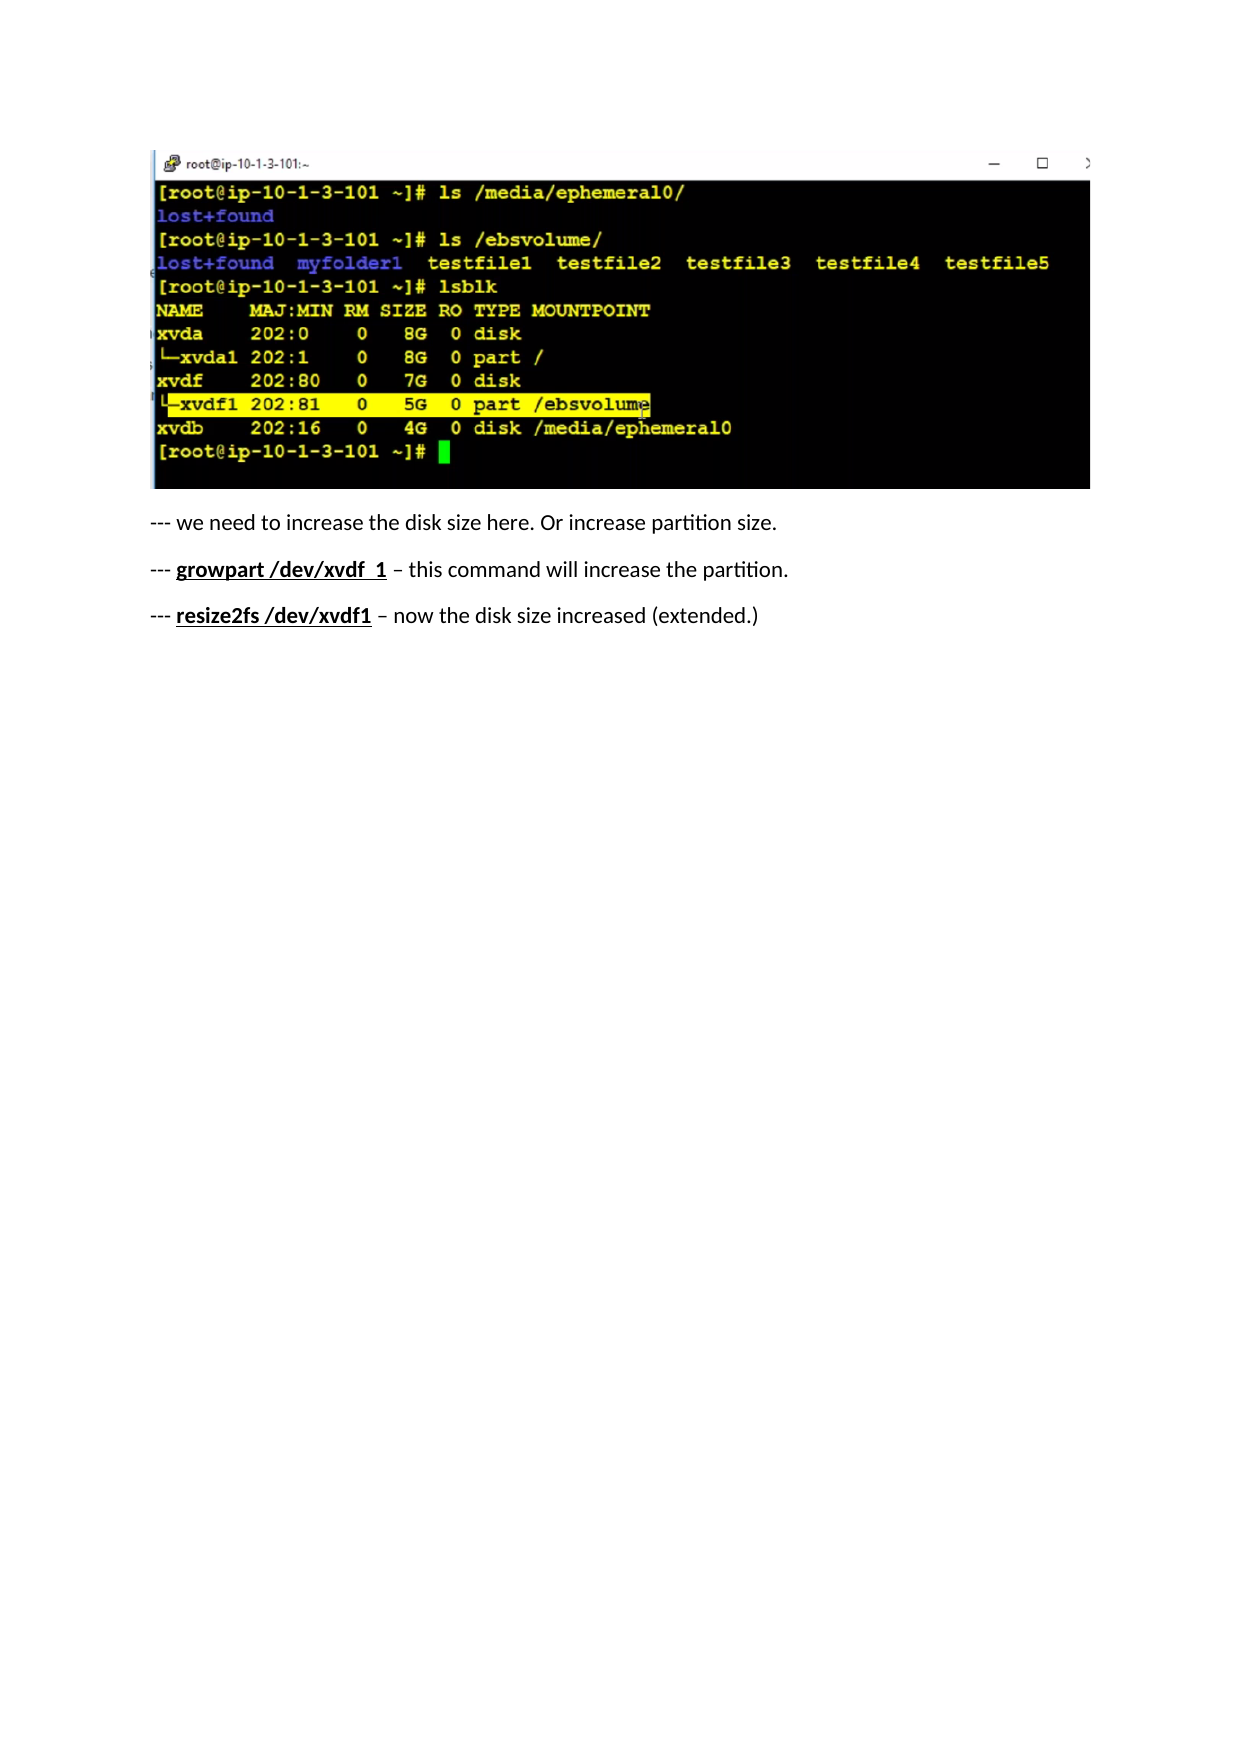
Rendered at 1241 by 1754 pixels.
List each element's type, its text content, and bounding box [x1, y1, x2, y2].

text --- growpart /dev/xvdf 1 – this command will increase the partition. [150, 555, 1090, 583]
picture [150, 150, 1091, 489]
text --- resize2fs /dev/xvdf1 – now the disk size increased (extended.) [150, 602, 1090, 629]
text --- we need to increase the disk size here. Or increase partition size. [150, 508, 1090, 536]
